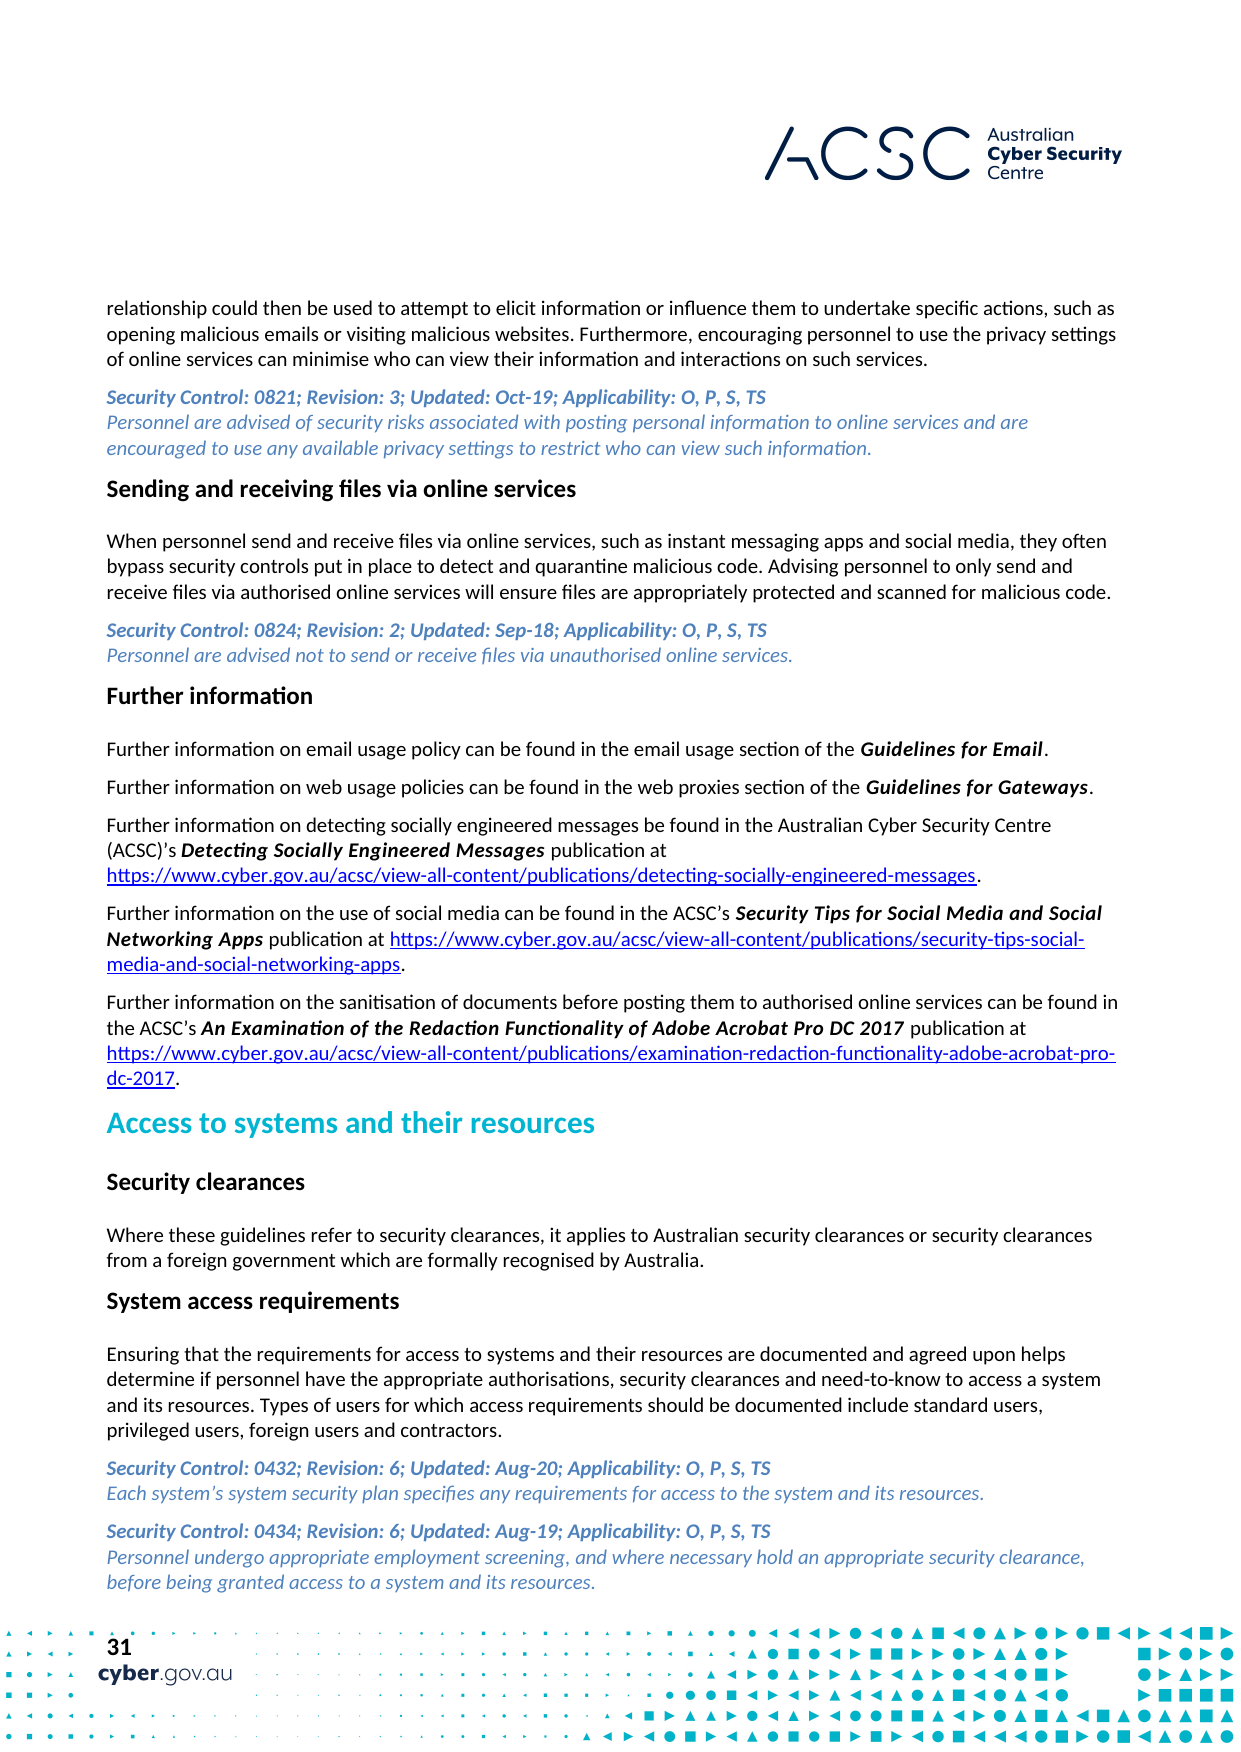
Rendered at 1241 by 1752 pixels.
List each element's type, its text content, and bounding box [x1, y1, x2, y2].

subtitle Security Control: 0821; Revision: 3; Updated: Oct-19; Applicability: O, P, S, TS [106, 384, 1122, 409]
picture [0, 1624, 1237, 1747]
text Personnel are advised not to send or receive files via unauthorised online services. [106, 642, 1122, 668]
text Where these guidelines refer to security clearances, it applies to Australian security clearances or security clearances from a foreign government which are formally recognised by Australia. [106, 1222, 1122, 1273]
subtitle Security Control: 0824; Revision: 2; Updated: Sep-18; Applicability: O, P, S, TS [106, 617, 1122, 642]
text Further information on detecting socially engineered messages be found in the Australian Cyber Security Centre (ACSC)’s Detecting Socially Engineered Messages publication at https://www.cyber.gov.au/acsc/view-all-content/publications/detecting-socially-engineered-messages. [106, 812, 1122, 888]
text Each system’s system security plan specifies any requirements for access to the system and its resources. [106, 1481, 1122, 1506]
subtitle Access to systems and their resources [106, 1103, 1122, 1142]
subtitle System access requirements [106, 1285, 1122, 1316]
subtitle Security Control: 0432; Revision: 6; Updated: Aug-20; Applicability: O, P, S, TS [106, 1455, 1122, 1481]
text Further information on the sanitisation of documents before posting them to authorised online services can be found in the ACSC’s An Examination of the Redaction Functionality of Adobe Acrobat Pro DC 2017 publication at https://www.cyber.gov.au/acsc/view-all-content/publications/examination-redaction-functionality-adobe-acrobat-pro-dc-2017. [106, 989, 1122, 1091]
text Further information on web usage policies can be found in the web proxies section of the Guidelines for Gateways. [106, 774, 1122, 799]
subtitle Security clearances [106, 1167, 1122, 1197]
subtitle Further information [106, 680, 1122, 711]
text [106, 295, 1122, 372]
text Further information on email usage policy can be found in the email usage section of the Guidelines for Email. [106, 736, 1122, 761]
text Further information on the use of social media can be found in the ACSC’s Security Tips for Social Media and Social Networking Apps publication at https://www.cyber.gov.au/acsc/view-all-content/publications/security-tips-social-media-and-social-networking-apps. [106, 901, 1122, 977]
text Personnel undergo appropriate employment screening, and where necessary hold an appropriate security clearance, before being granted access to a system and its resources. [106, 1544, 1122, 1595]
text When personnel send and receive files via online services, such as instant messaging apps and social media, they often bypass security controls put in place to detect and quarantine malicious code. Advising personnel to only send and receive files via authorised online services will ensure files are appropriately protected and scanned for malicious code. [106, 528, 1122, 604]
subtitle Sending and receiving files via online services [106, 473, 1122, 503]
text Ensuring that the requirements for access to systems and their resources are documented and agreed upon helps determine if personnel have the appropriate authorisations, security clearances and need-to-know to access a system and its resources. Types of users for which access requirements should be documented include standard users, privileged users, foreign users and contractors. [106, 1341, 1122, 1443]
subtitle Security Control: 0434; Revision: 6; Updated: Aug-19; Applicability: O, P, S, TS [106, 1518, 1122, 1544]
picture [0, 0, 1240, 317]
text Personnel are advised of security risks associated with posting personal information to online services and are encouraged to use any available privacy settings to restrict who can view such information. [106, 409, 1122, 460]
